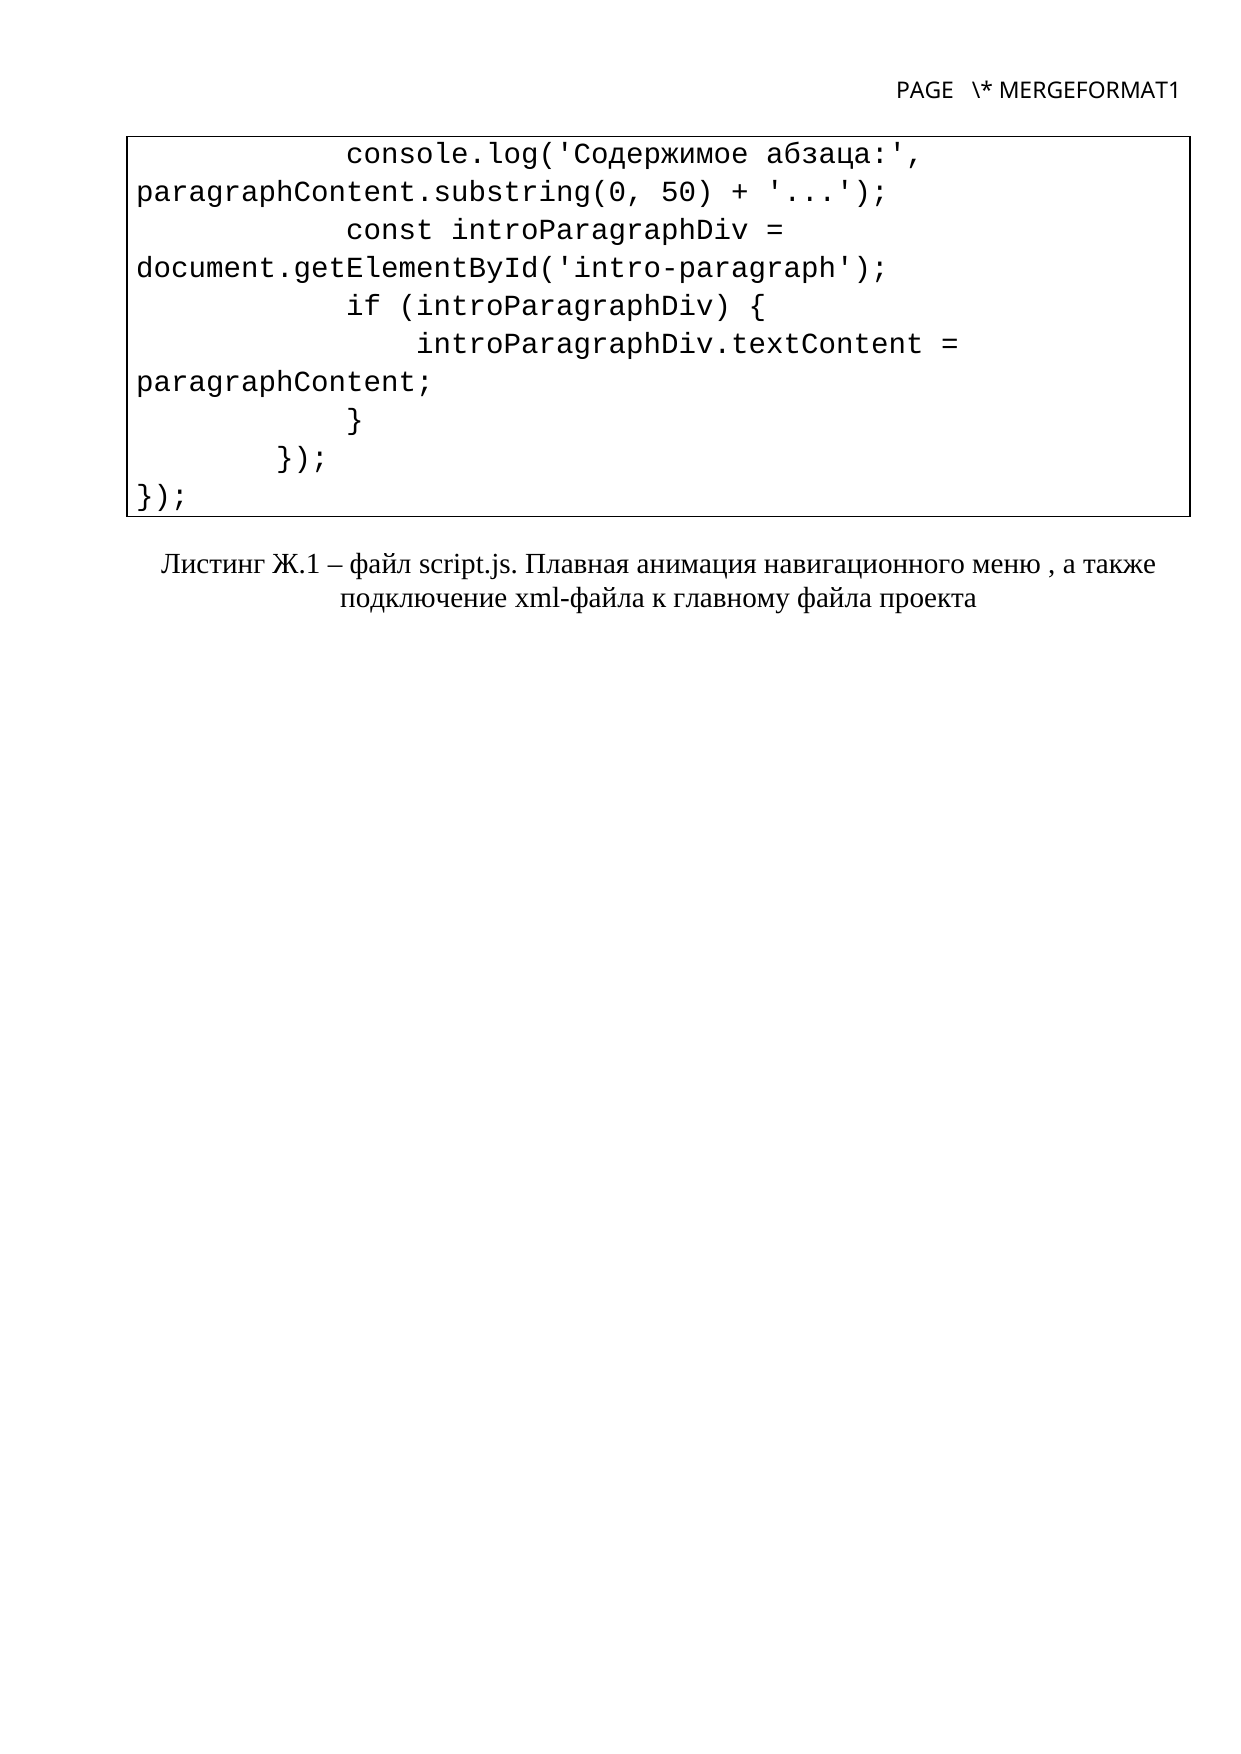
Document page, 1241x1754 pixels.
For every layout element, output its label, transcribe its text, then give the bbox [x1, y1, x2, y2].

text }); [128, 477, 1189, 516]
text console.log('Содержимое абзаца:', paragraphContent.substring(0, 50) + '...'); [128, 137, 1189, 210]
text Листинг Ж.1 – файл script.js. Плавная анимация навигационного меню , а также подключение xml-файла к главному файла проекта [136, 547, 1181, 614]
text }); [128, 439, 1189, 476]
text const introParagraphDiv = document.getElementById('intro-paragraph'); [128, 212, 1189, 286]
text } [128, 402, 1189, 438]
text if (introParagraphDiv) { [128, 288, 1189, 324]
text introParagraphDiv.textContent = paragraphContent; [128, 326, 1189, 400]
